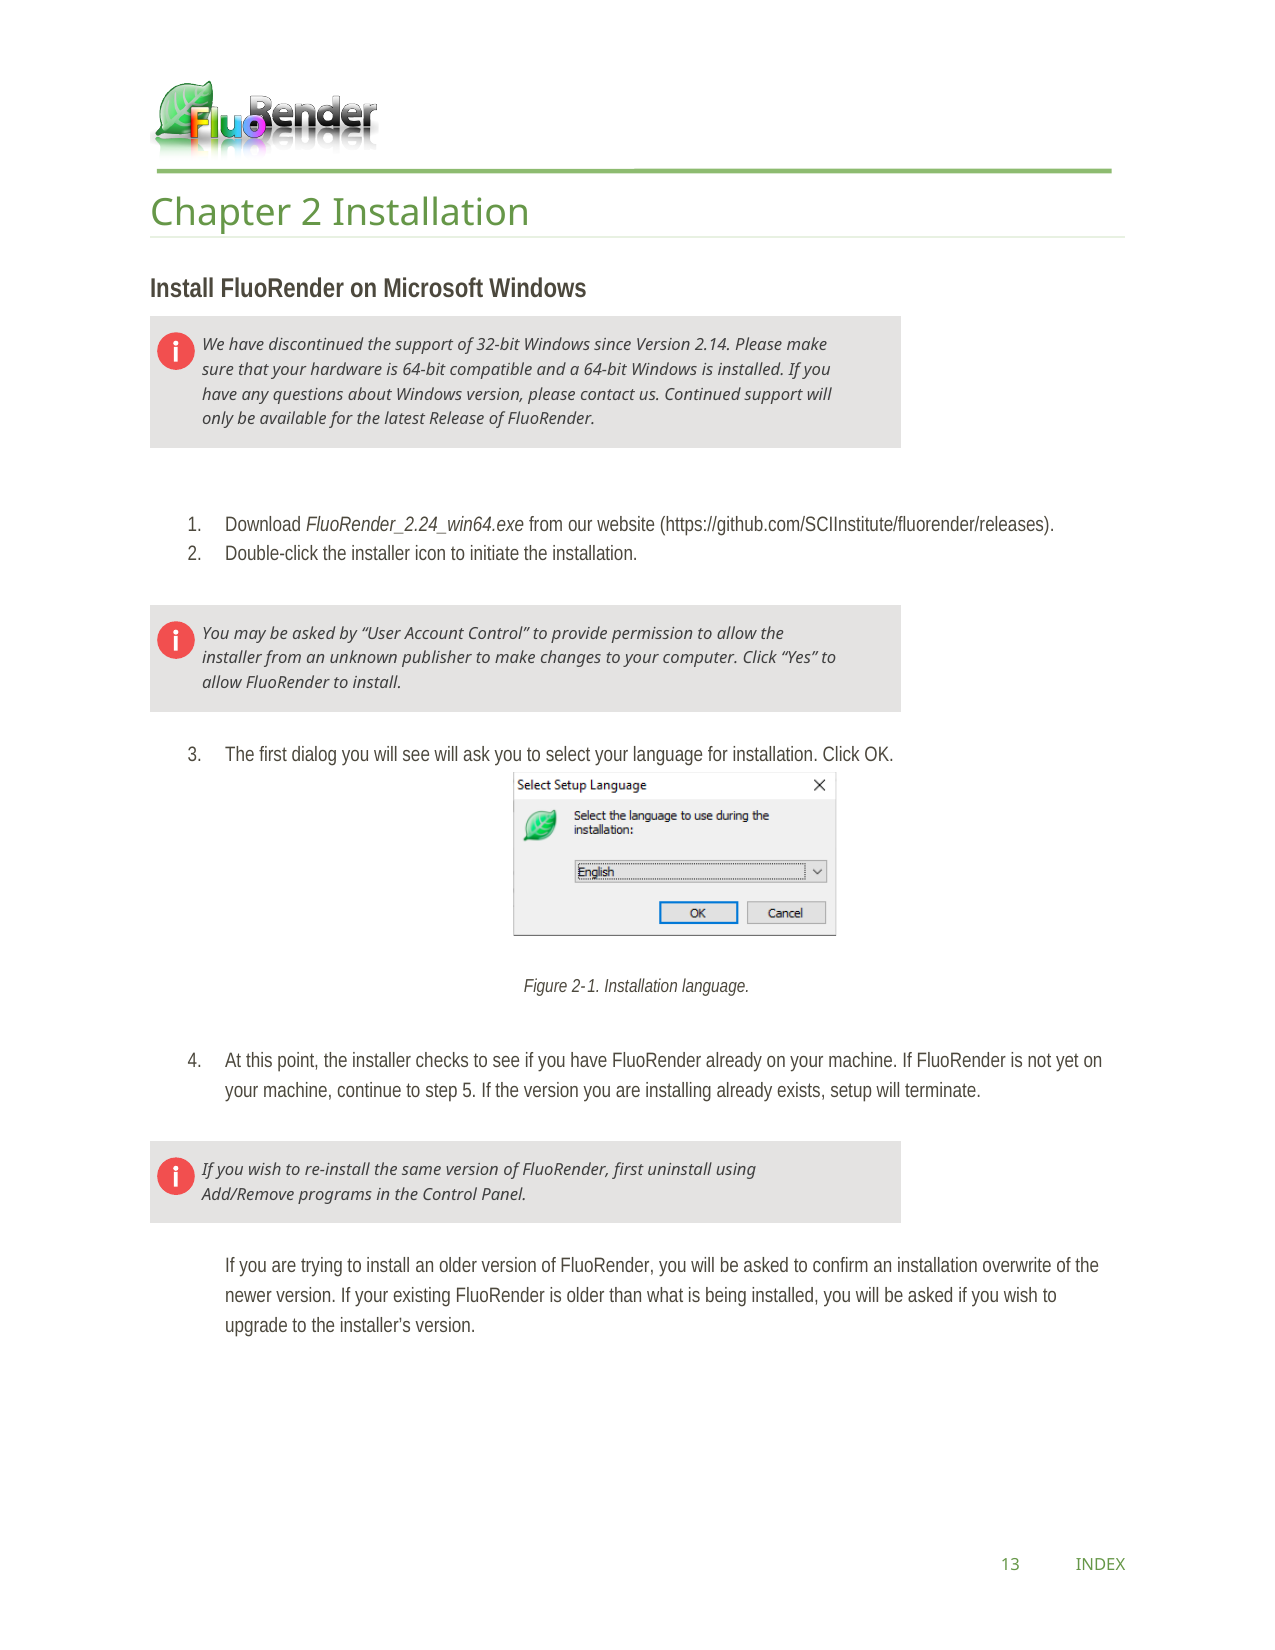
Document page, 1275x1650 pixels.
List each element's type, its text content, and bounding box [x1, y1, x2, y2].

picture [150, 75, 379, 162]
subtitle Installation [150, 185, 1125, 236]
picture [513, 772, 837, 936]
subtitle Install FluoRender on Microsoft Windows [150, 272, 1125, 303]
